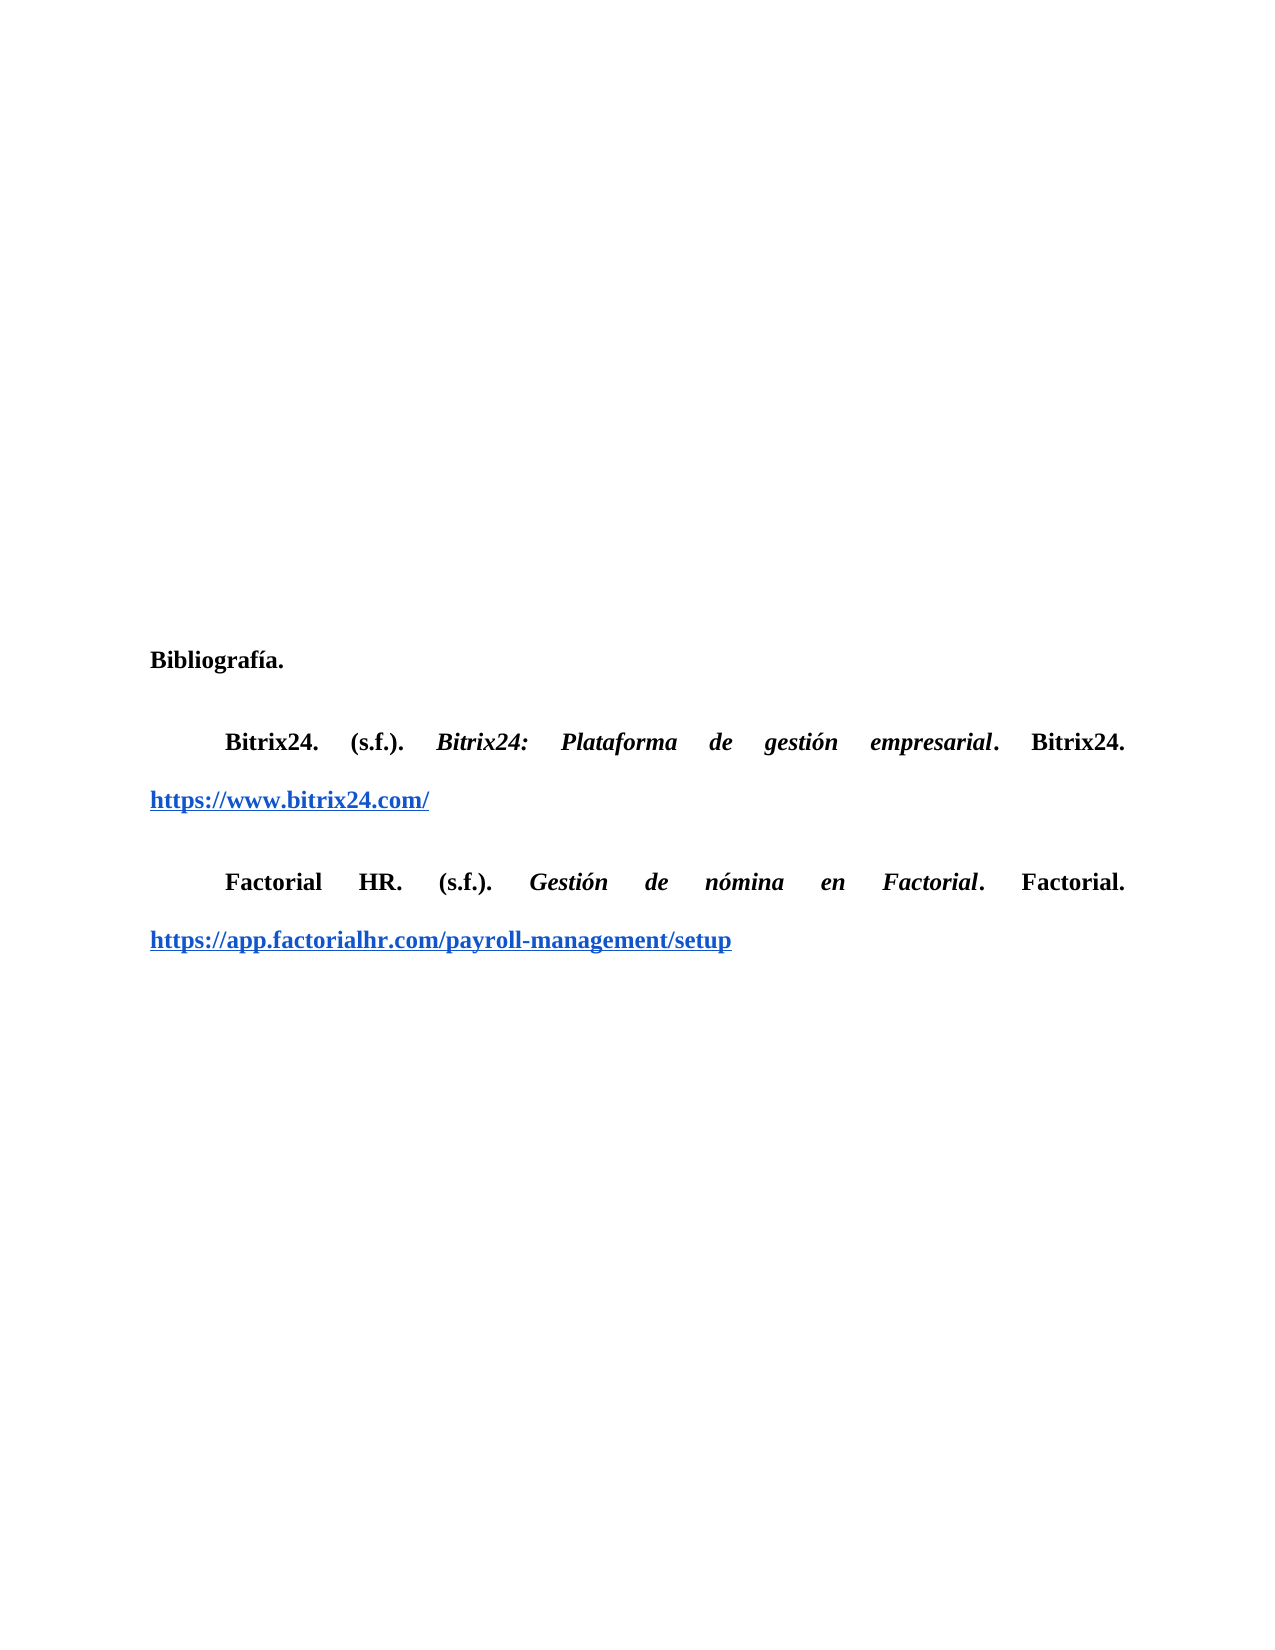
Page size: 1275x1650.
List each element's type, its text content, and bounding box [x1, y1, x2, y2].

text Bibliografía. [150, 645, 1125, 674]
text Factorial HR. (s.f.). Gestión de nómina en Factorial. Factorial. https://app.factorialhr.com/payroll-management/setup [150, 867, 1125, 954]
text Bitrix24. (s.f.). Bitrix24: Plataforma de gestión empresarial. Bitrix24. https://www.bitrix24.com/ [150, 727, 1125, 814]
